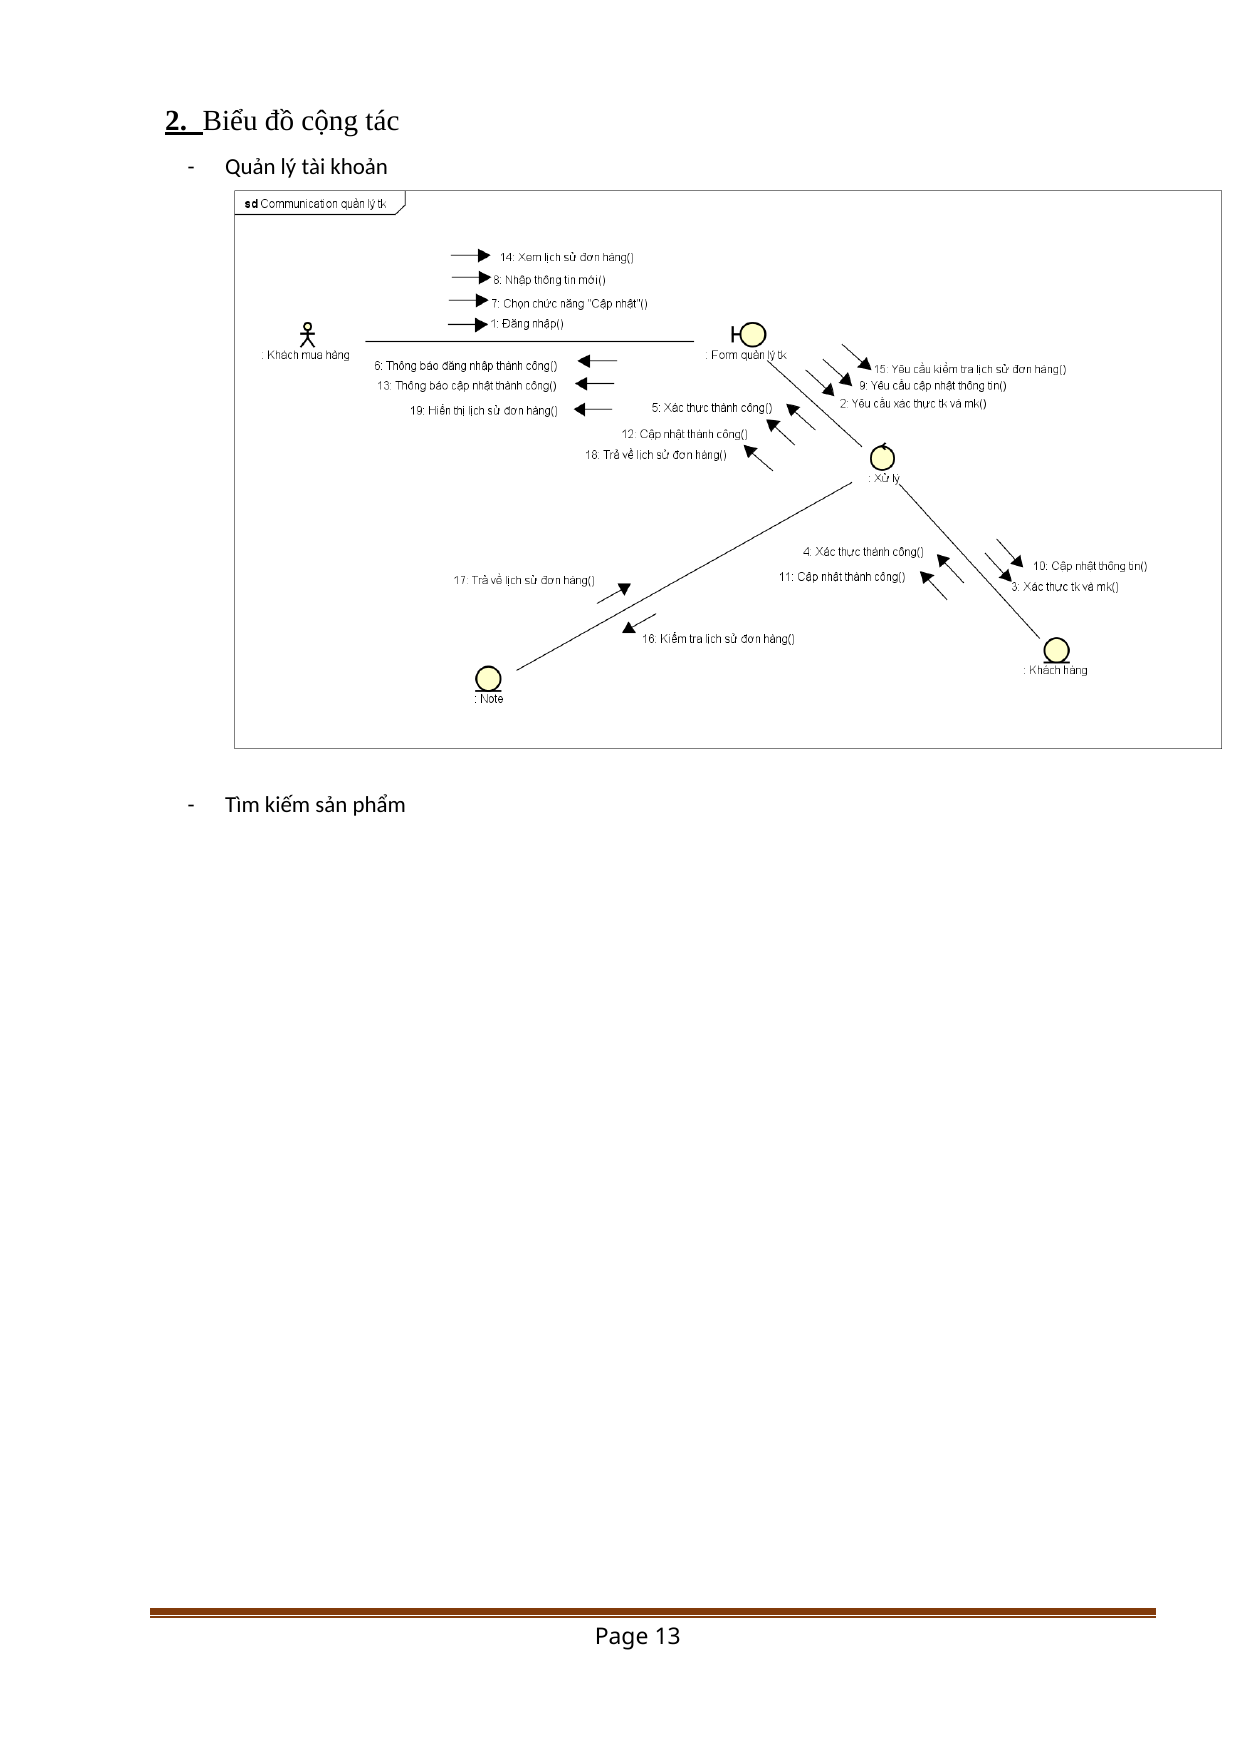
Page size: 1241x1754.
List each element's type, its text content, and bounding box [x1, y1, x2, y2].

list Quản lý tài khoản [187, 152, 1156, 180]
subtitle Biểu đồ cộng tác [165, 103, 1156, 137]
list Tìm kiếm sản phẩm [187, 790, 1156, 818]
picture [225, 182, 1231, 758]
